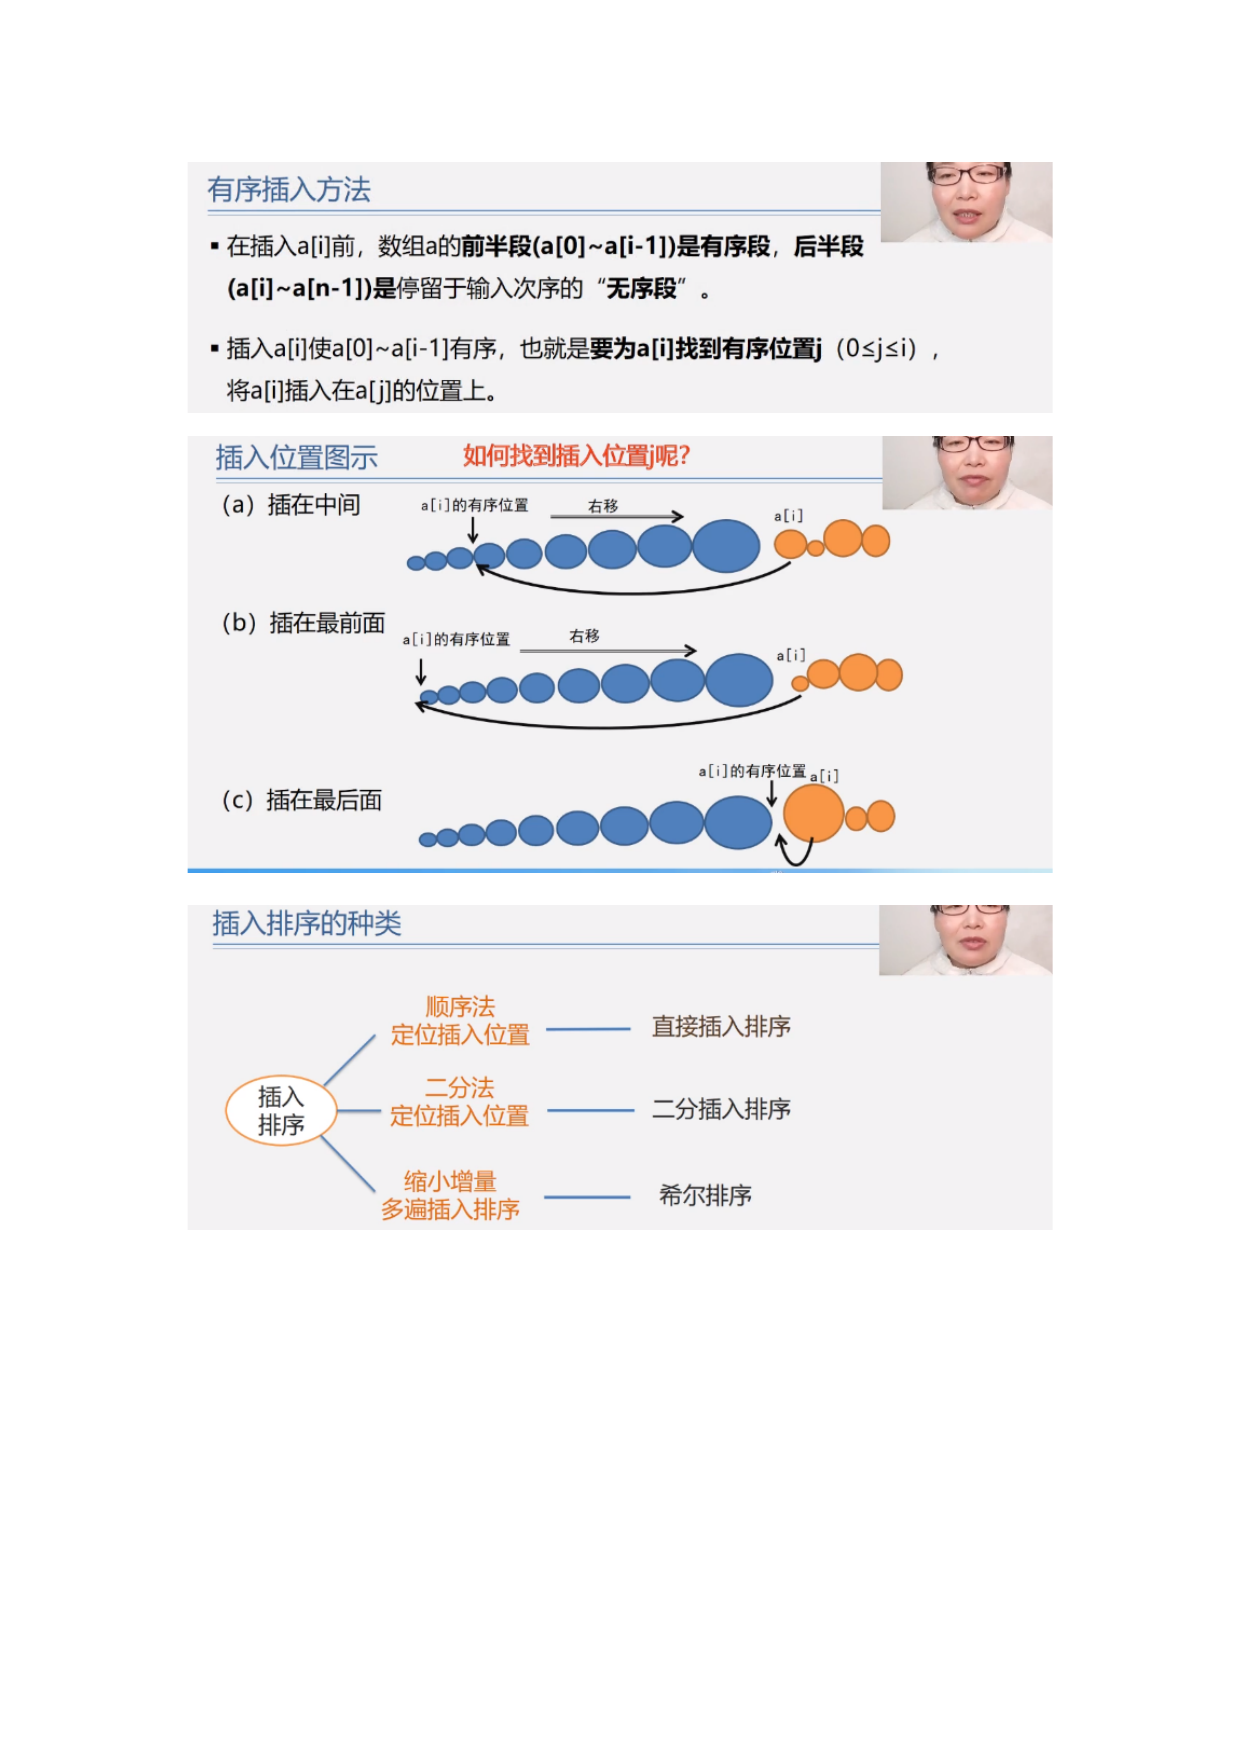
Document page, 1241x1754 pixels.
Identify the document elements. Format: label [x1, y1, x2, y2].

picture [187, 905, 1053, 1230]
picture [187, 436, 1053, 873]
picture [187, 162, 1053, 413]
